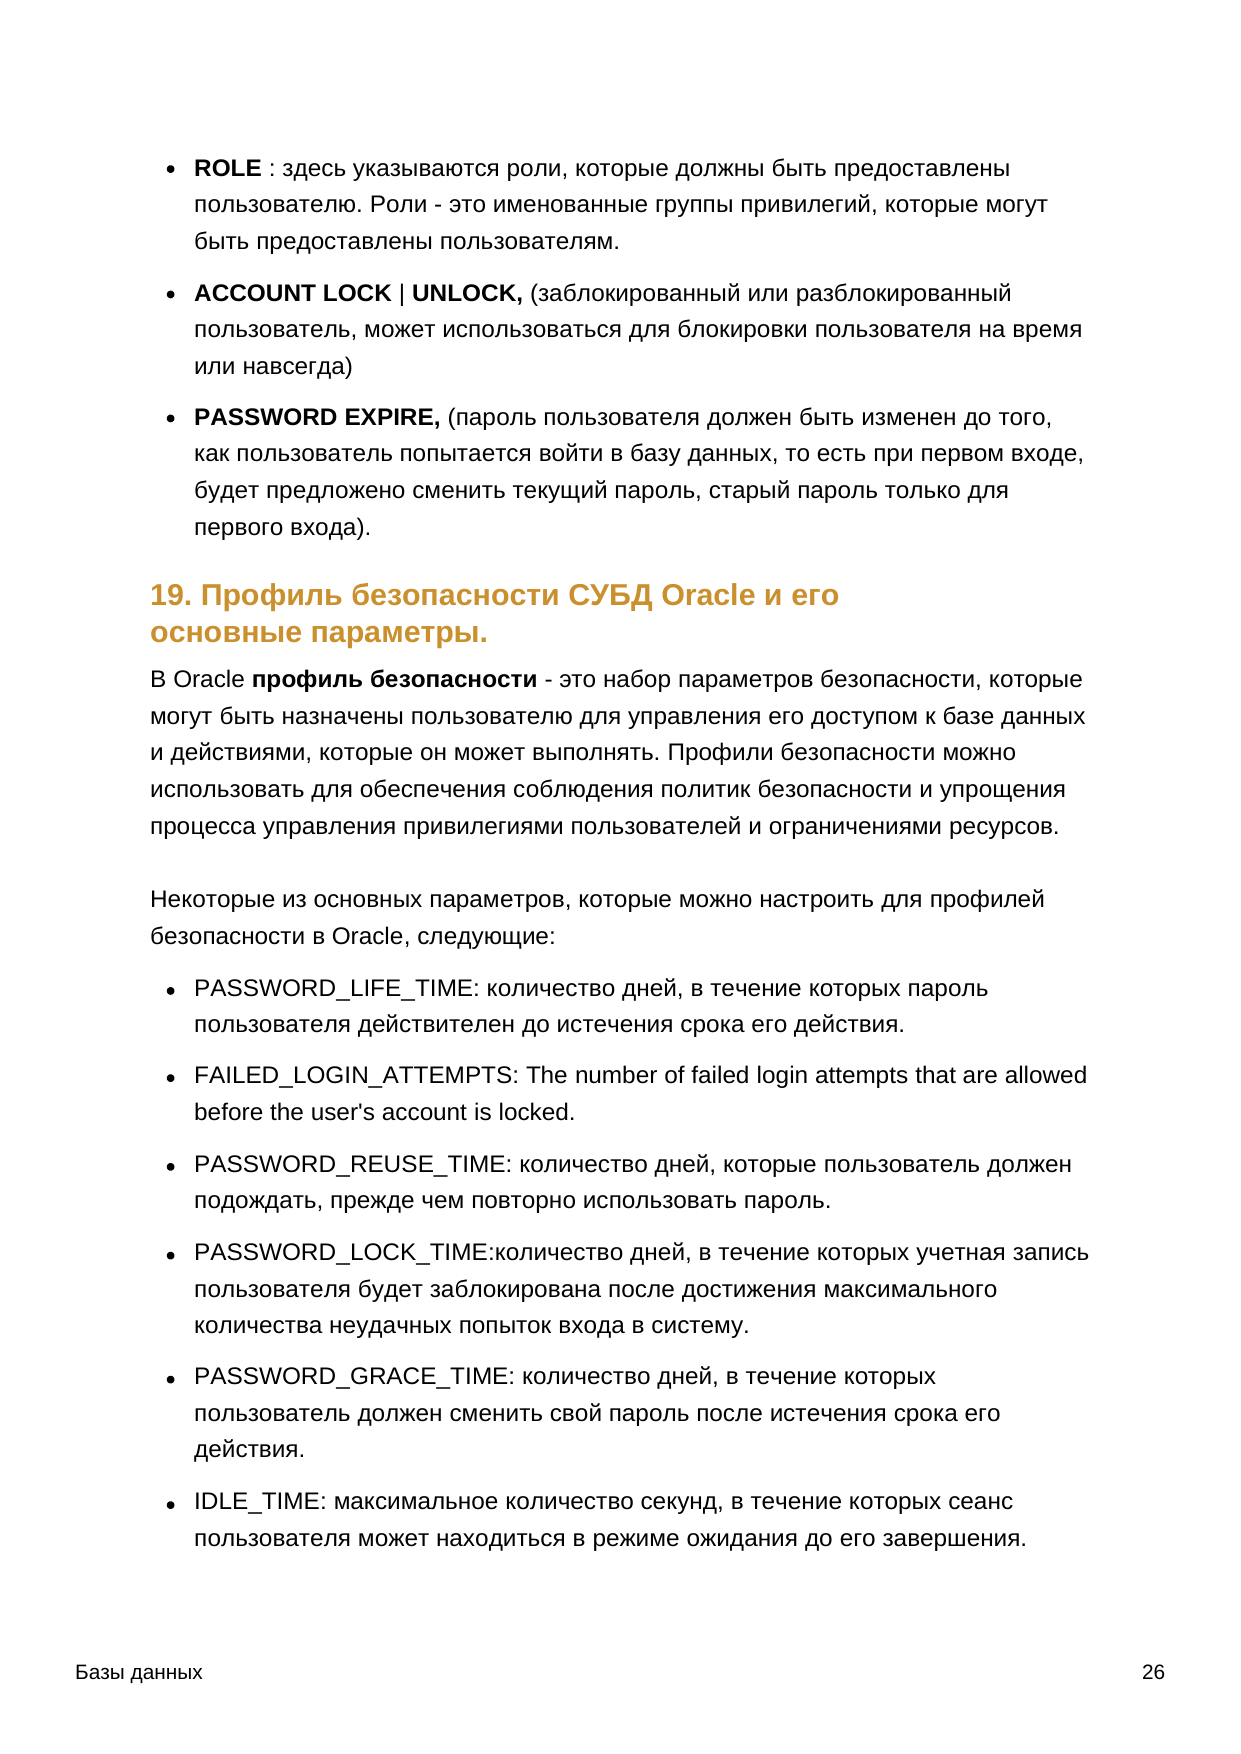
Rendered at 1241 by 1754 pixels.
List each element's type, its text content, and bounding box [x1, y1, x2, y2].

text Некоторые из основных параметров, которые можно настроить для профилей безопасности в Oracle, следующие: [150, 885, 1053, 949]
text PASSWORD EXPIRE, (пароль пользователя должен быть изменен до того, как пользователь попытается войти в базу данных, то есть при первом входе, будет предложено сменить текущий пароль, старый пароль только для первого входа). [194, 403, 1089, 540]
text В Oracle профиль безопасности - это набор параметров безопасности, которые могут быть назначены пользователю для управления его доступом к базе данных и действиями, которые он может выполнять. Профили безопасности можно использовать для обеспечения соблюдения политик безопасности и упрощения процесса управления привилегиями пользователей и ограничениями ресурсов. [150, 665, 1092, 839]
text FAILED_LOGIN_ATTEMPTS: The number of failed login attempts that are allowed before the user's account is locked. [194, 1061, 1094, 1125]
text PASSWORD_LOCK_TIME:количество дней, в течение которых учетная запись пользователя будет заблокирована после достижения максимального количества неудачных попыток входа в систему. [194, 1238, 1095, 1339]
text 19. Профиль безопасности СУБД Oracle и его основные параметры. [150, 577, 998, 648]
text ACCOUNT LOCK | UNLOCK, (заблокированный или разблокированный пользователь, может использоваться для блокировки пользователя на время или навсегда) [194, 279, 1084, 380]
text IDLE_TIME: максимальное количество секунд, в течение которых сеанс пользователя может находиться в режиме ожидания до его завершения. [194, 1487, 1032, 1551]
text PASSWORD_LIFE_TIME: количество дней, в течение которых пароль пользователя действителен до истечения срока его действия. [194, 974, 994, 1038]
text PASSWORD_GRACE_TIME: количество дней, в течение которых пользователь должен сменить свой пароль после истечения срока его действия. [194, 1362, 1006, 1463]
text PASSWORD_REUSE_TIME: количество дней, которые пользователь должен подождать, прежде чем повторно использовать пароль. [194, 1149, 1077, 1214]
text Базы данных 26 [75, 1660, 1168, 1684]
text ROLE : здесь указываются роли, которые должны быть предоставлены пользователю. Роли - это именованные группы привилегий, которые могут быть предоставлены пользователям. [194, 153, 1053, 254]
